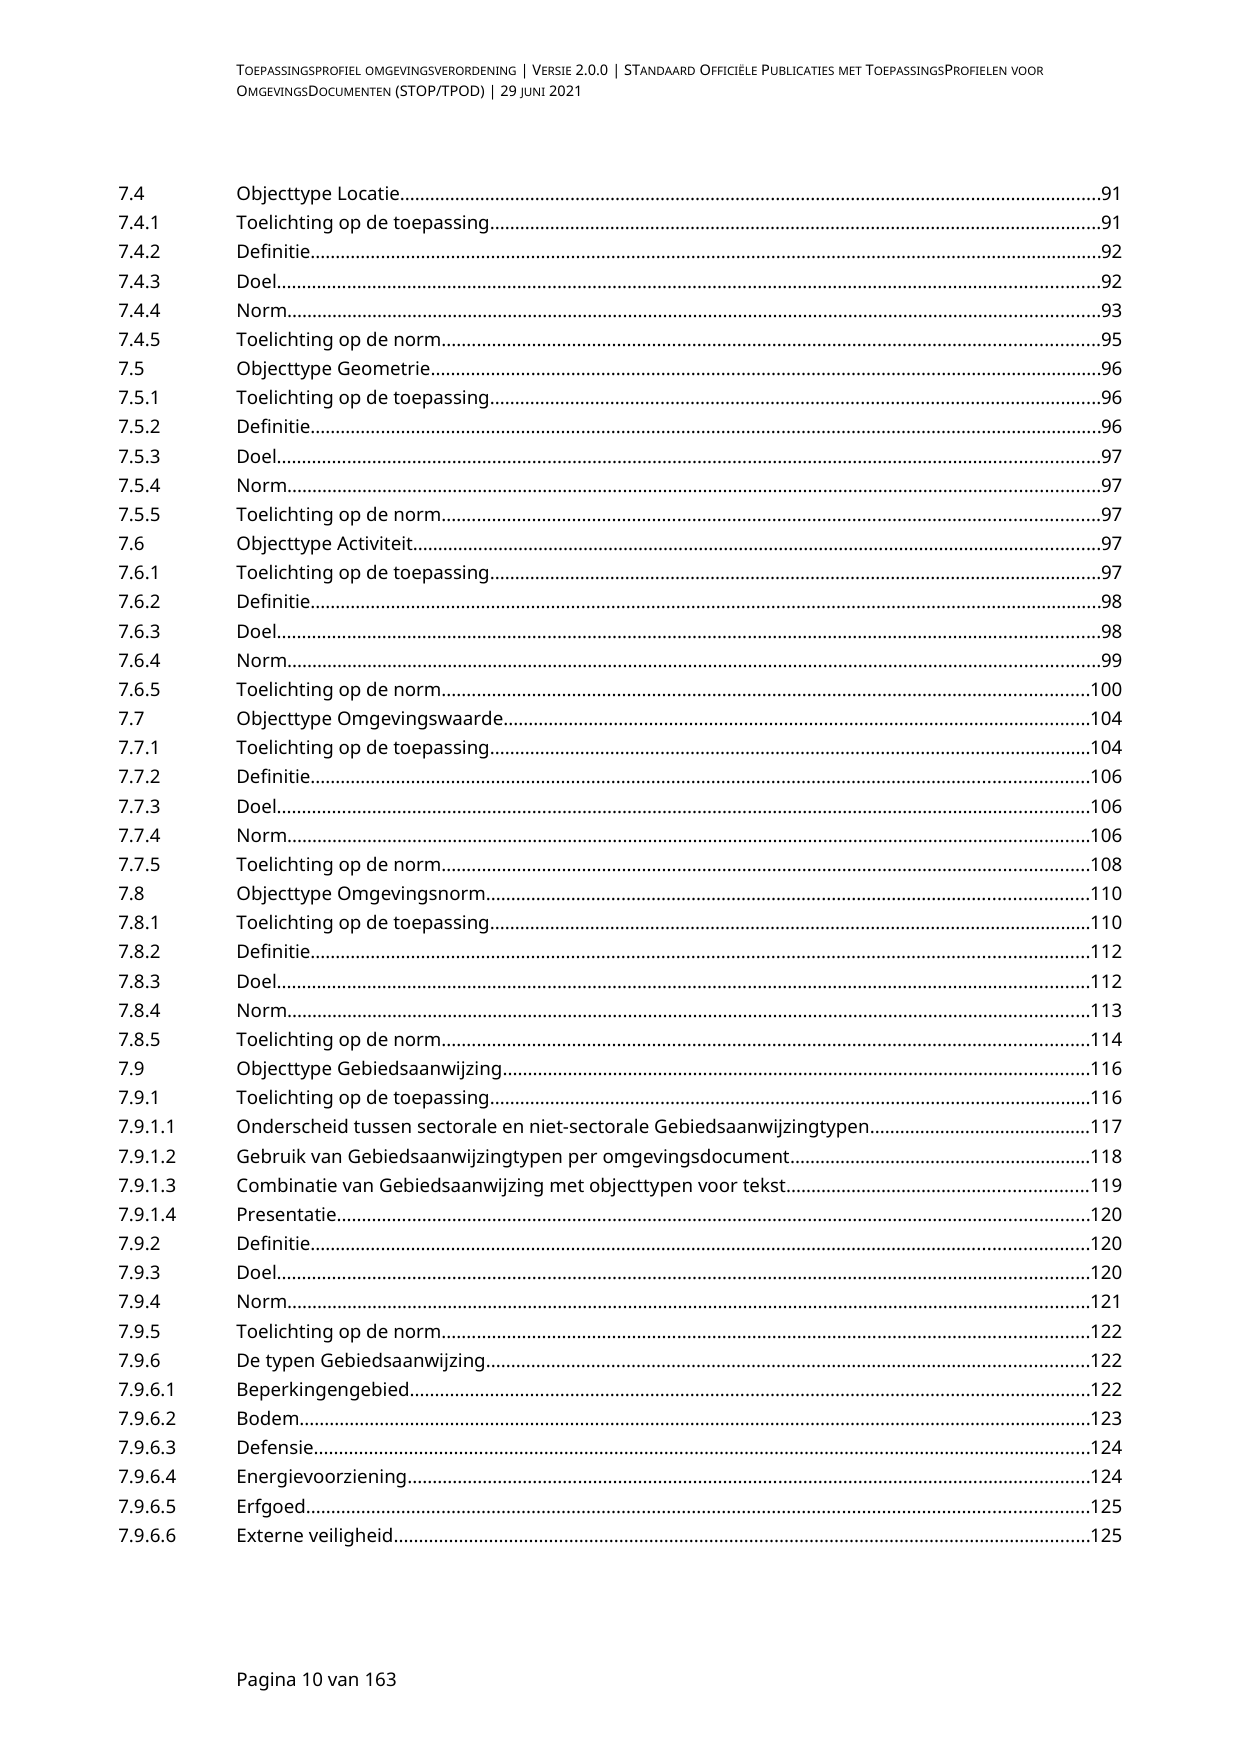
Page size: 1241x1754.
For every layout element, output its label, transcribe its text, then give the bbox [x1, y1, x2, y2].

text 7.7.3 Doel 106 [118, 790, 1122, 819]
text 7.9.1.1 Onderscheid tussen sectorale en niet-sectorale Gebiedsaanwijzingtypen 117 [118, 1111, 1122, 1140]
text 7.9.1.4 Presentatie 120 [118, 1198, 1122, 1227]
text 7.9.2 Definitie 120 [118, 1227, 1122, 1256]
text 7.8.5 Toelichting op de norm 114 [118, 1023, 1122, 1052]
text 7.5.1 Toelichting op de toepassing 96 [118, 381, 1122, 411]
text 7.7.5 Toelichting op de norm 108 [118, 848, 1122, 877]
text 7.9.1.2 Gebruik van Gebiedsaanwijzingtypen per omgevingsdocument 118 [118, 1140, 1122, 1169]
text 7.9.6.5 Erfgoed 125 [118, 1490, 1122, 1519]
text 7.9.6.3 Defensie 124 [118, 1431, 1122, 1461]
text 7.4.5 Toelichting op de norm 95 [118, 323, 1122, 352]
text 7.4.2 Definitie 92 [118, 236, 1122, 265]
text 7.4.3 Doel 92 [118, 265, 1122, 294]
text 7.4.4 Norm 93 [118, 294, 1122, 323]
text 7.9.1 Toelichting op de toepassing 116 [118, 1081, 1122, 1111]
text 7.9.6.1 Beperkingengebied 122 [118, 1373, 1122, 1402]
text 7.7.4 Norm 106 [118, 819, 1122, 848]
text 7.8.1 Toelichting op de toepassing 110 [118, 906, 1122, 936]
text 7.9.6.6 Externe veiligheid 125 [118, 1519, 1122, 1548]
text 7.6.3 Doel 98 [118, 615, 1122, 644]
text 7.8 Objecttype Omgevingsnorm 110 [118, 877, 1122, 906]
text 7.9.5 Toelichting op de norm 122 [118, 1315, 1122, 1344]
text 7.5.3 Doel 97 [118, 440, 1122, 469]
text 7.8.3 Doel 112 [118, 965, 1122, 994]
text 7.6.5 Toelichting op de norm 100 [118, 673, 1122, 702]
text 7.5 Objecttype Geometrie 96 [118, 352, 1122, 381]
text 7.9.6.2 Bodem 123 [118, 1402, 1122, 1431]
text 7.7.2 Definitie 106 [118, 761, 1122, 790]
text 7.6.2 Definitie 98 [118, 586, 1122, 615]
text 7.6.4 Norm 99 [118, 644, 1122, 673]
text 7.9.3 Doel 120 [118, 1256, 1122, 1286]
text 7.7 Objecttype Omgevingswaarde 104 [118, 702, 1122, 731]
text 7.9.4 Norm 121 [118, 1286, 1122, 1315]
text 7.5.2 Definitie 96 [118, 411, 1122, 440]
text 7.4.1 Toelichting op de toepassing 91 [118, 206, 1122, 236]
text 7.5.5 Toelichting op de norm 97 [118, 498, 1122, 527]
text 7.6.1 Toelichting op de toepassing 97 [118, 556, 1122, 586]
text 7.6 Objecttype Activiteit 97 [118, 527, 1122, 556]
text 7.4 Objecttype Locatie 91 [118, 177, 1122, 206]
text 7.9.1.3 Combinatie van Gebiedsaanwijzing met objecttypen voor tekst 119 [118, 1169, 1122, 1198]
text 7.8.2 Definitie 112 [118, 936, 1122, 965]
text 7.8.4 Norm 113 [118, 994, 1122, 1023]
text 7.9.6 De typen Gebiedsaanwijzing 122 [118, 1344, 1122, 1373]
text 7.9 Objecttype Gebiedsaanwijzing 116 [118, 1052, 1122, 1081]
text 7.7.1 Toelichting op de toepassing 104 [118, 731, 1122, 761]
text 7.5.4 Norm 97 [118, 469, 1122, 498]
text 7.9.6.4 Energievoorziening 124 [118, 1461, 1122, 1490]
